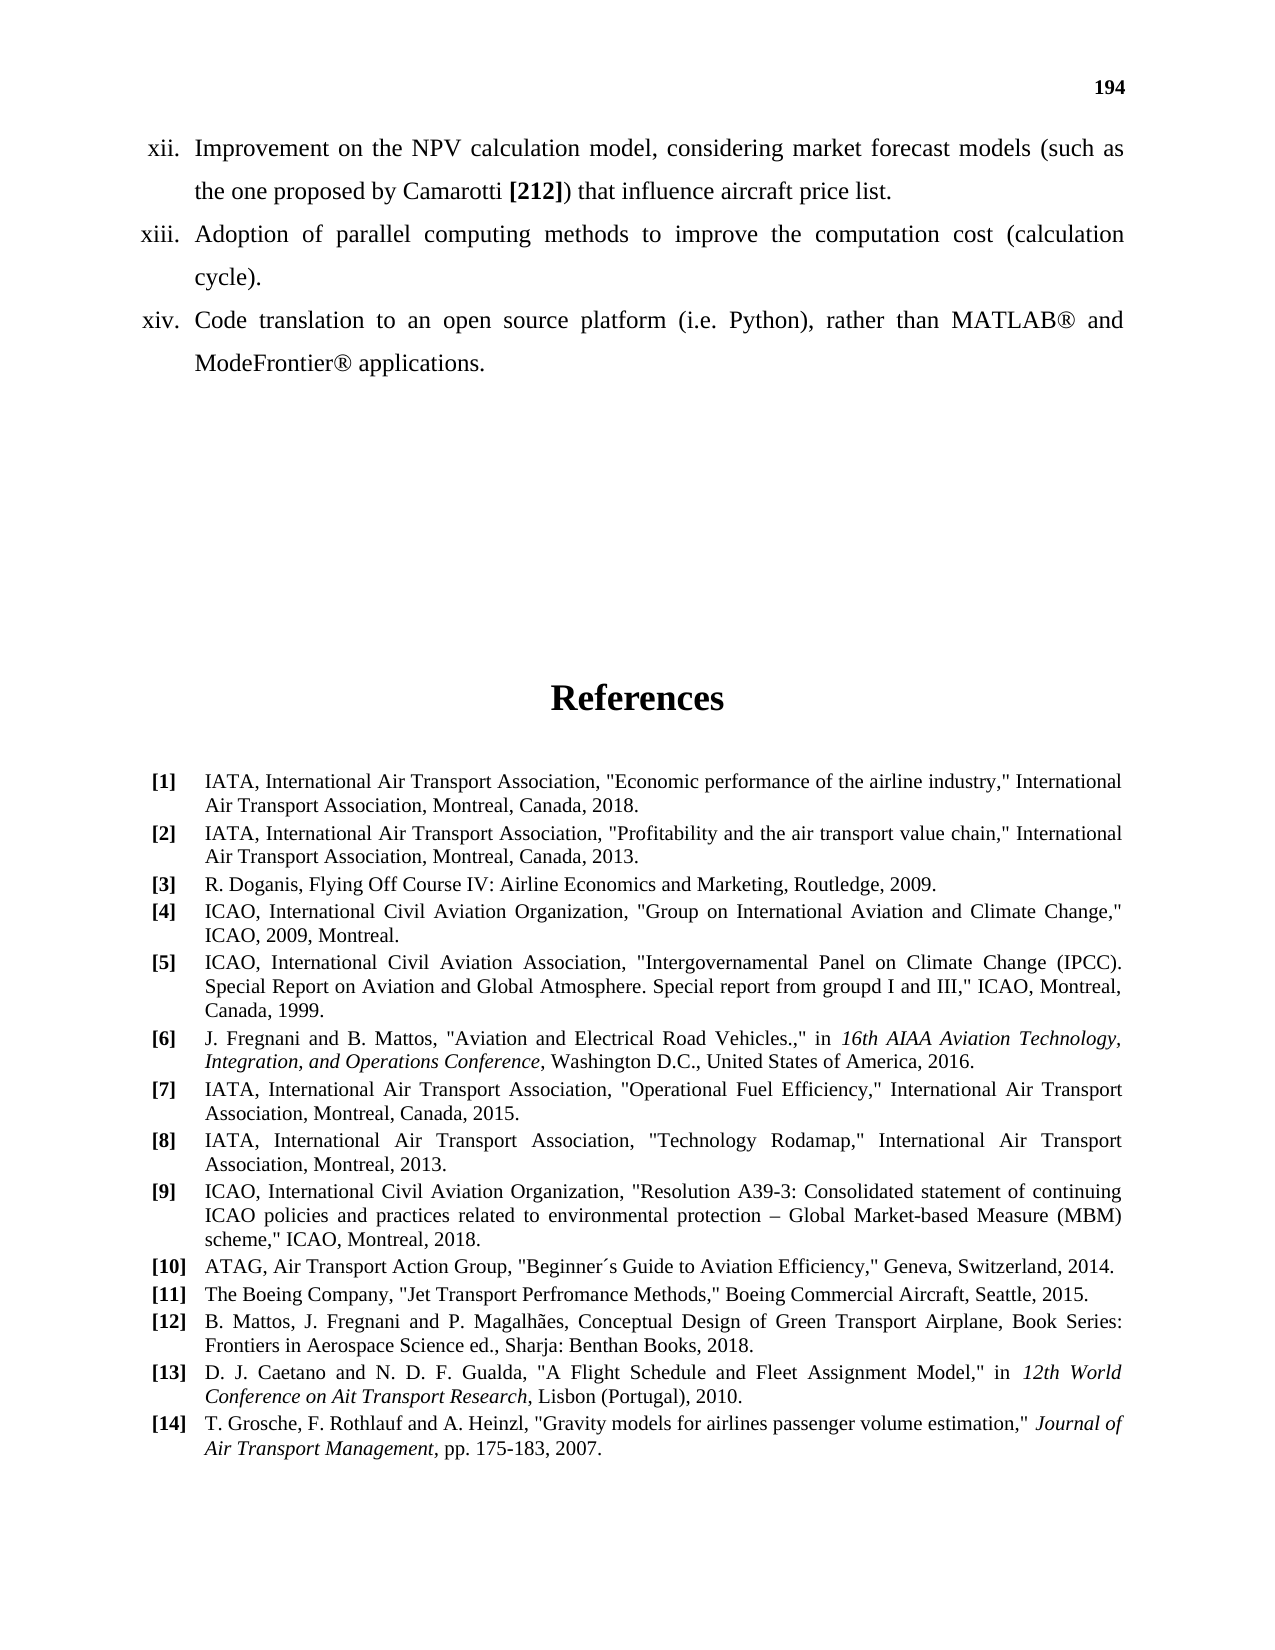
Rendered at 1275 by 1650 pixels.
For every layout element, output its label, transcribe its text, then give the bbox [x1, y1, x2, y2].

list Improvement on the NPV calculation model, considering market forecast models (such as the one proposed by Camarotti ) that influence aircraft price list. [180, 133, 1125, 205]
list Adoption of parallel computing methods to improve the computation cost (calculation cycle). [180, 219, 1125, 291]
list Code translation to an open source platform (i.e. Python), rather than MATLAB® and ModeFrontier® applications. [180, 305, 1125, 377]
